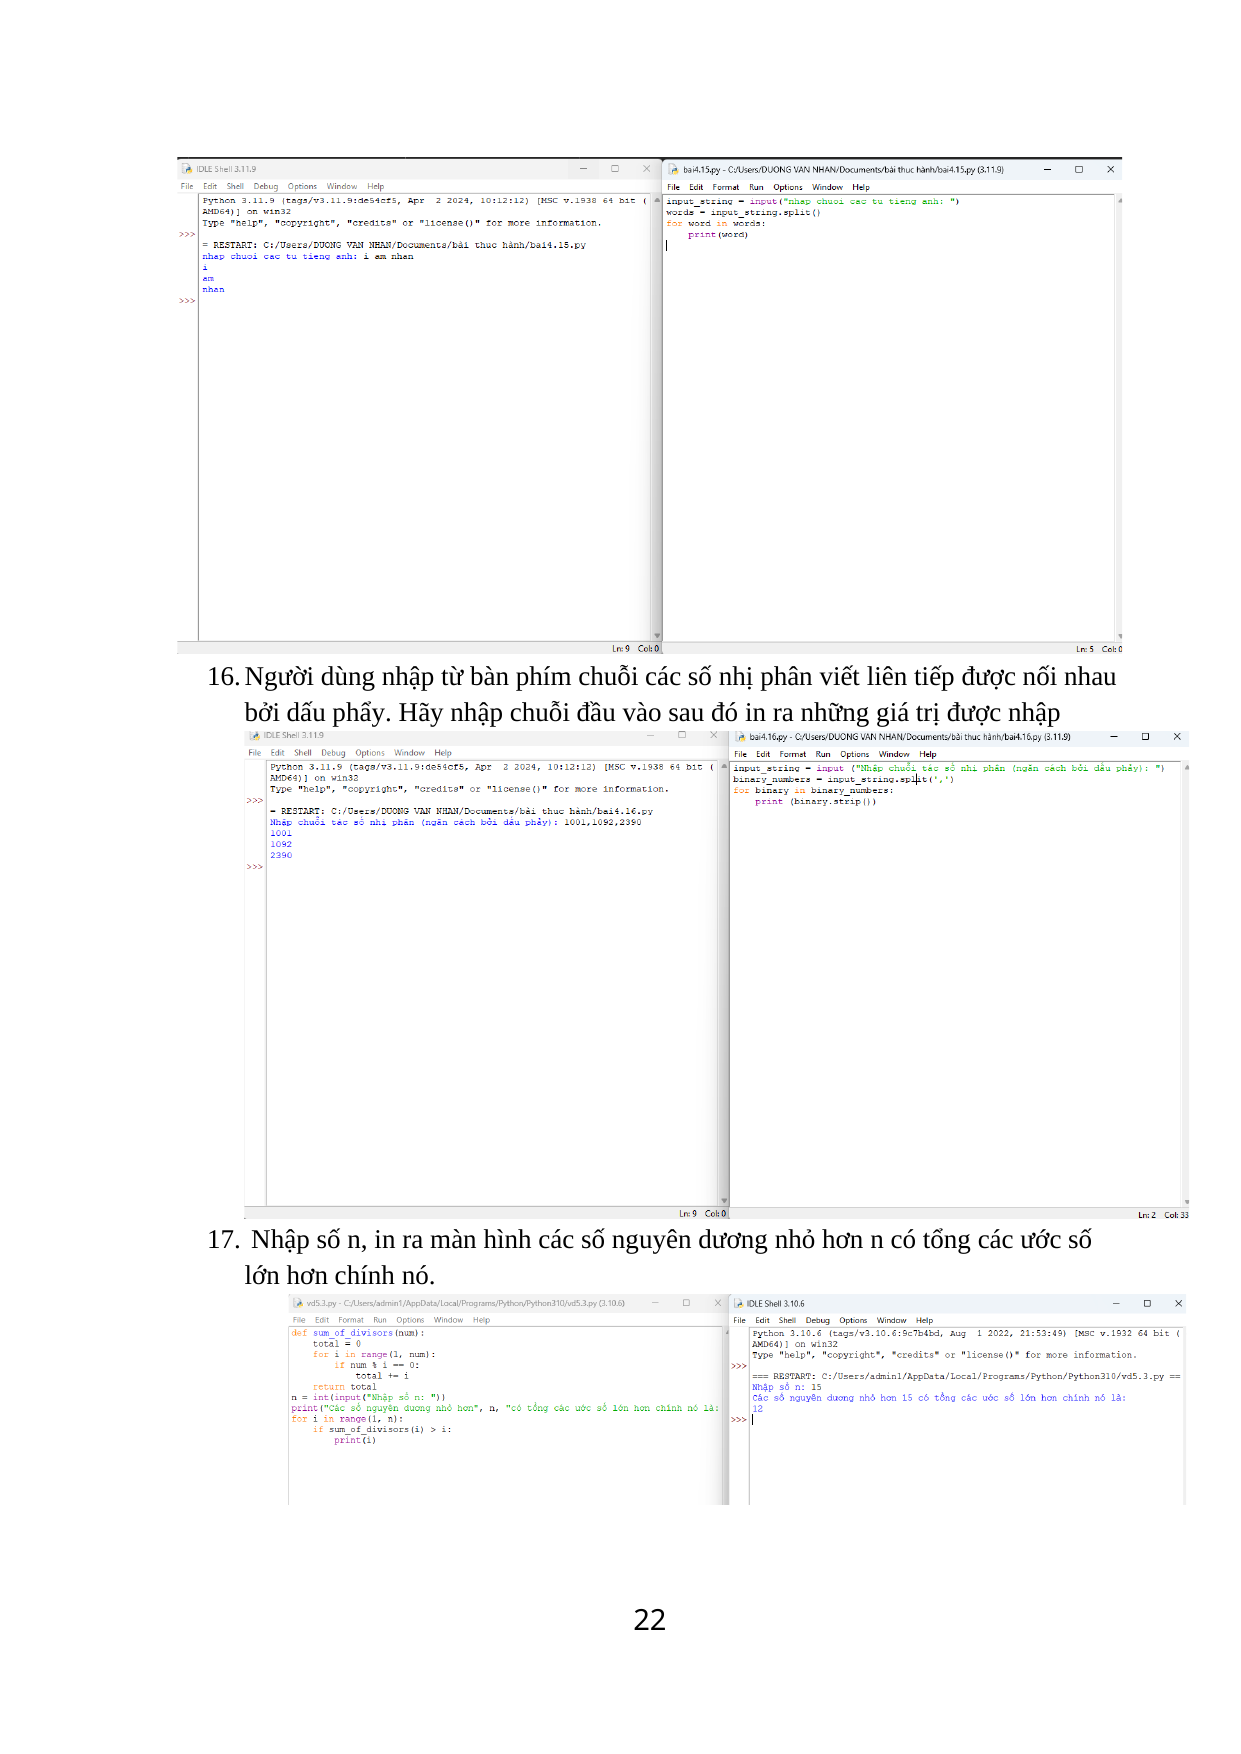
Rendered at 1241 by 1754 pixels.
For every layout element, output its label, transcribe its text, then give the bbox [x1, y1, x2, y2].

picture [244, 731, 1190, 1219]
list Nhập số n, in ra màn hình các số nguyên dương nhỏ hơn n có tổng các ước số lớn hơn chính nó. [207, 1223, 1122, 1290]
picture [288, 1294, 1187, 1505]
picture [177, 157, 1123, 654]
